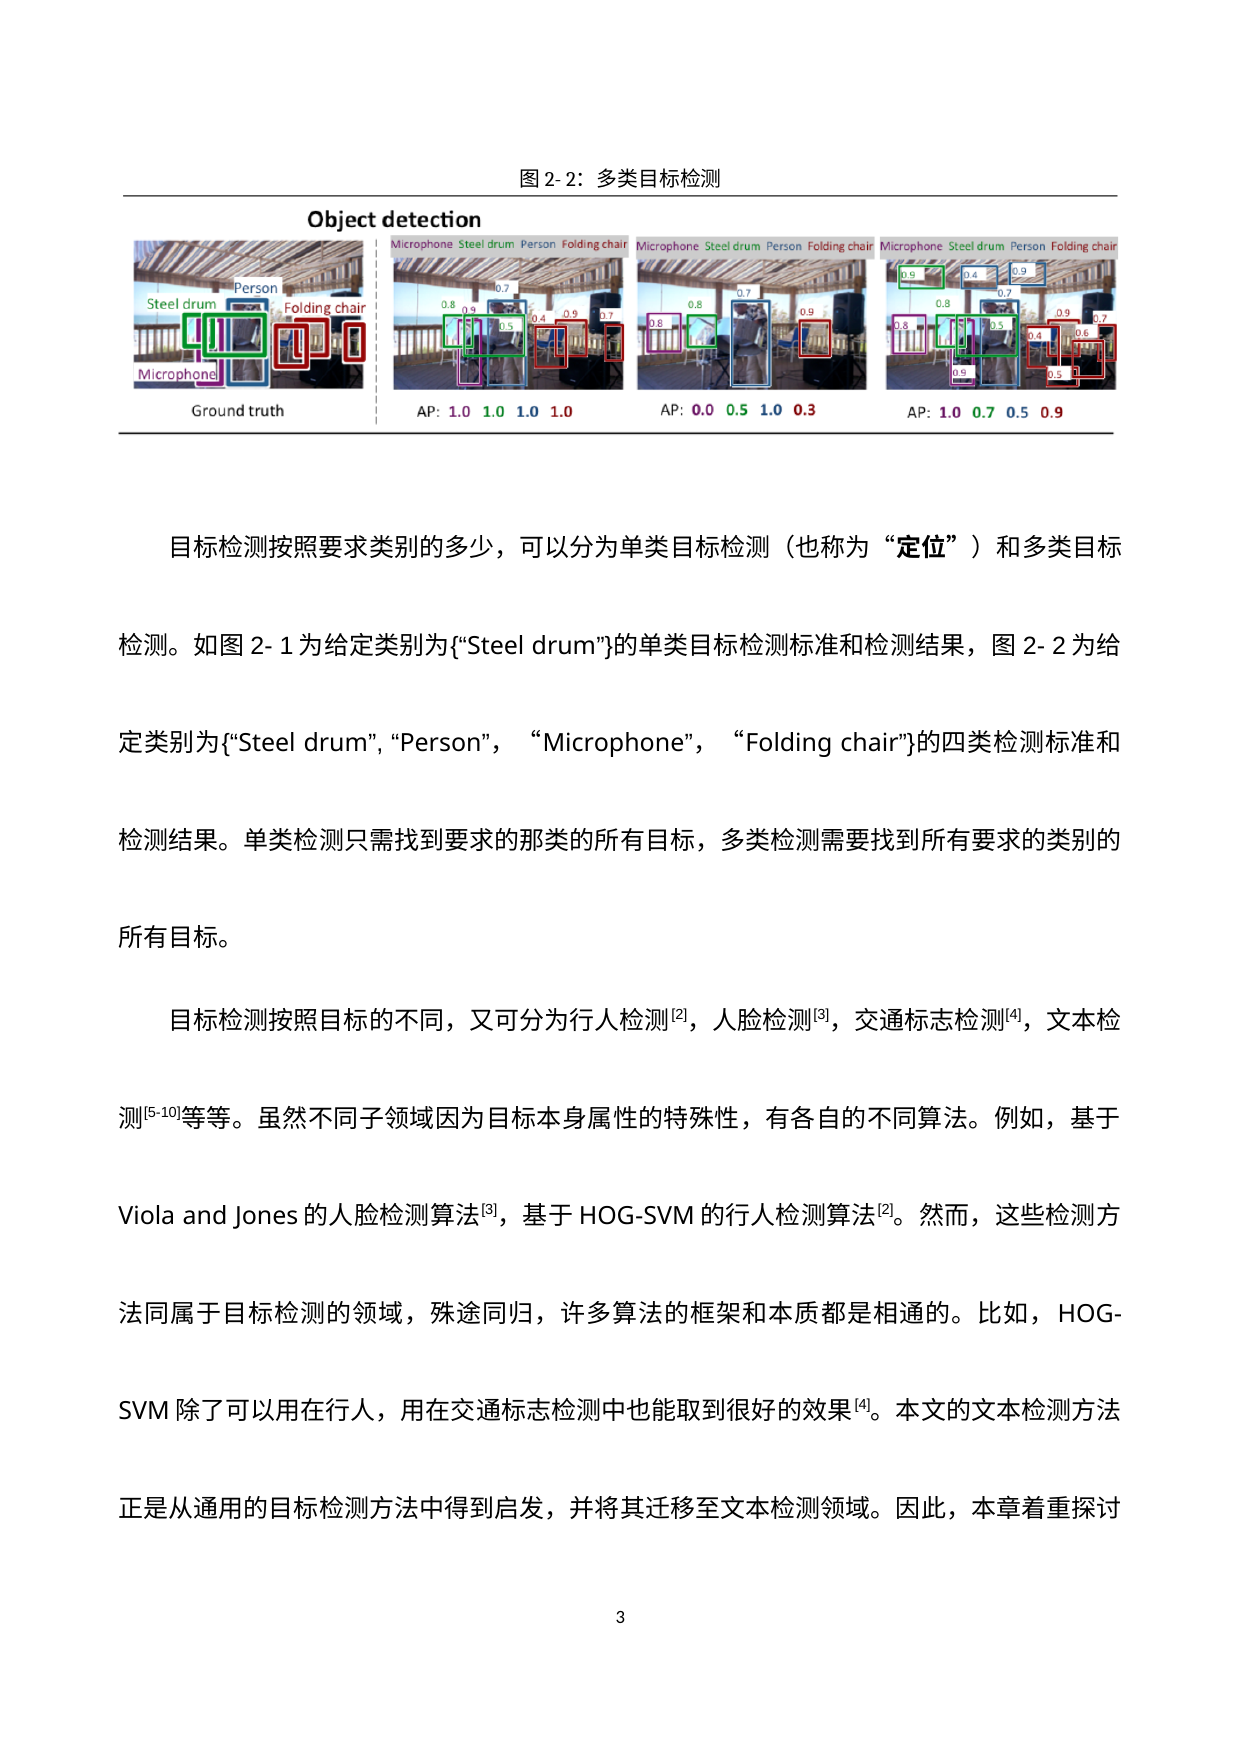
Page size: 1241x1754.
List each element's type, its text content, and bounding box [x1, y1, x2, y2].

picture [118, 193, 1123, 437]
text 目标检测按照要求类别的多少，可以分为单类目标检测（也称为“定位”）和多类目标检测。如图 2- 1为给定类别为{“Steel drum”}的单类目标检测标准和检测结果，图 2- 2为给定类别为{“Steel drum”, “Person”，“Microphone”，“Folding chair”}的四类检测标准和检测结果。单类检测只需找到要求的那类的所有目标，多类检测需要找到所有要求的类别的所有目标。 [118, 513, 1122, 968]
text 图 2- 2：多类目标检测 [118, 161, 1122, 193]
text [118, 986, 1122, 1539]
